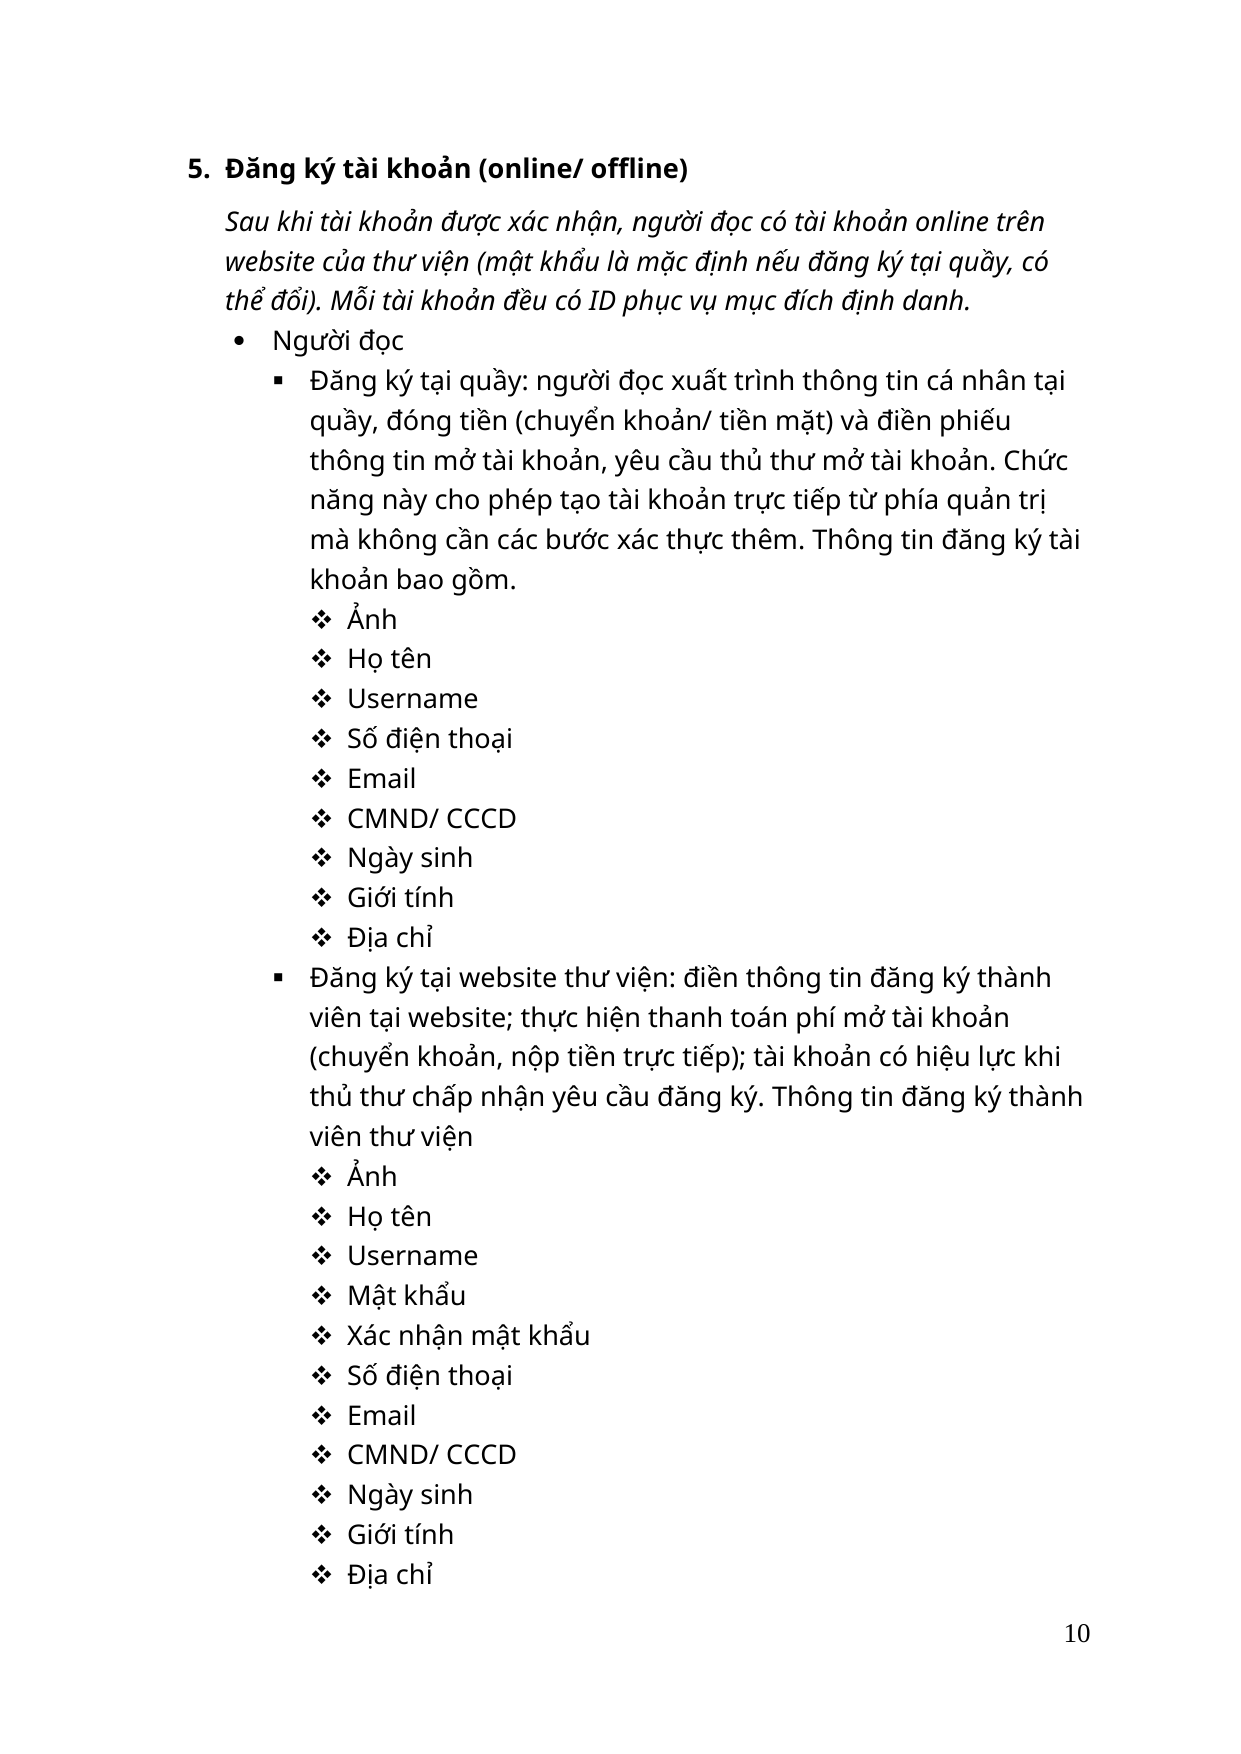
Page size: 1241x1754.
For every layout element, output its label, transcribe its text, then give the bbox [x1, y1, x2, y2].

list Sau khi tài khoản được xác nhận, người đọc có tài khoản online trên website của thư viện (mật khẩu là mặc định nếu đăng ký tại quầy, có thể đổi). Mỗi tài khoản đều có ID phục vụ mục đích định danh. [225, 202, 1090, 319]
list Đăng ký tại quầy: người đọc xuất trình thông tin cá nhân tại quầy, đóng tiền (chuyển khoản/ tiền mặt) và điền phiếu thông tin mở tài khoản, yêu cầu thủ thư mở tài khoản. Chức năng này cho phép tạo tài khoản trực tiếp từ phía quản trị mà không cần các bước xác thực thêm. Thông tin đăng ký tài khoản bao gồm. [272, 361, 1090, 597]
list Email [309, 1396, 1090, 1433]
list Số điện thoại [309, 719, 1090, 756]
list Email [309, 759, 1090, 796]
list Ảnh [309, 600, 1090, 637]
list Ảnh [309, 1157, 1090, 1194]
list Ngày sinh [309, 1476, 1090, 1512]
list Username [309, 1237, 1090, 1274]
subtitle Đăng ký tài khoản (online/ offline) [187, 150, 1090, 187]
list Số điện thoại [309, 1356, 1090, 1393]
list Địa chỉ [309, 918, 1090, 955]
list CMND/ CCCD [309, 1436, 1090, 1473]
list Họ tên [309, 1197, 1090, 1234]
list Người đọc [234, 322, 1090, 358]
list CMND/ CCCD [309, 799, 1090, 836]
list Xác nhận mật khẩu [309, 1316, 1090, 1353]
list Địa chỉ [309, 1555, 1090, 1592]
list Giới tính [309, 1515, 1090, 1552]
list Mật khẩu [309, 1277, 1090, 1313]
list Username [309, 680, 1090, 717]
list Họ tên [309, 640, 1090, 677]
list Ngày sinh [309, 839, 1090, 876]
list Giới tính [309, 879, 1090, 916]
list Đăng ký tại website thư viện: điền thông tin đăng ký thành viên tại website; thực hiện thanh toán phí mở tài khoản (chuyển khoản, nộp tiền trực tiếp); tài khoản có hiệu lực khi thủ thư chấp nhận yêu cầu đăng ký. Thông tin đăng ký thành viên thư viện [272, 958, 1090, 1154]
